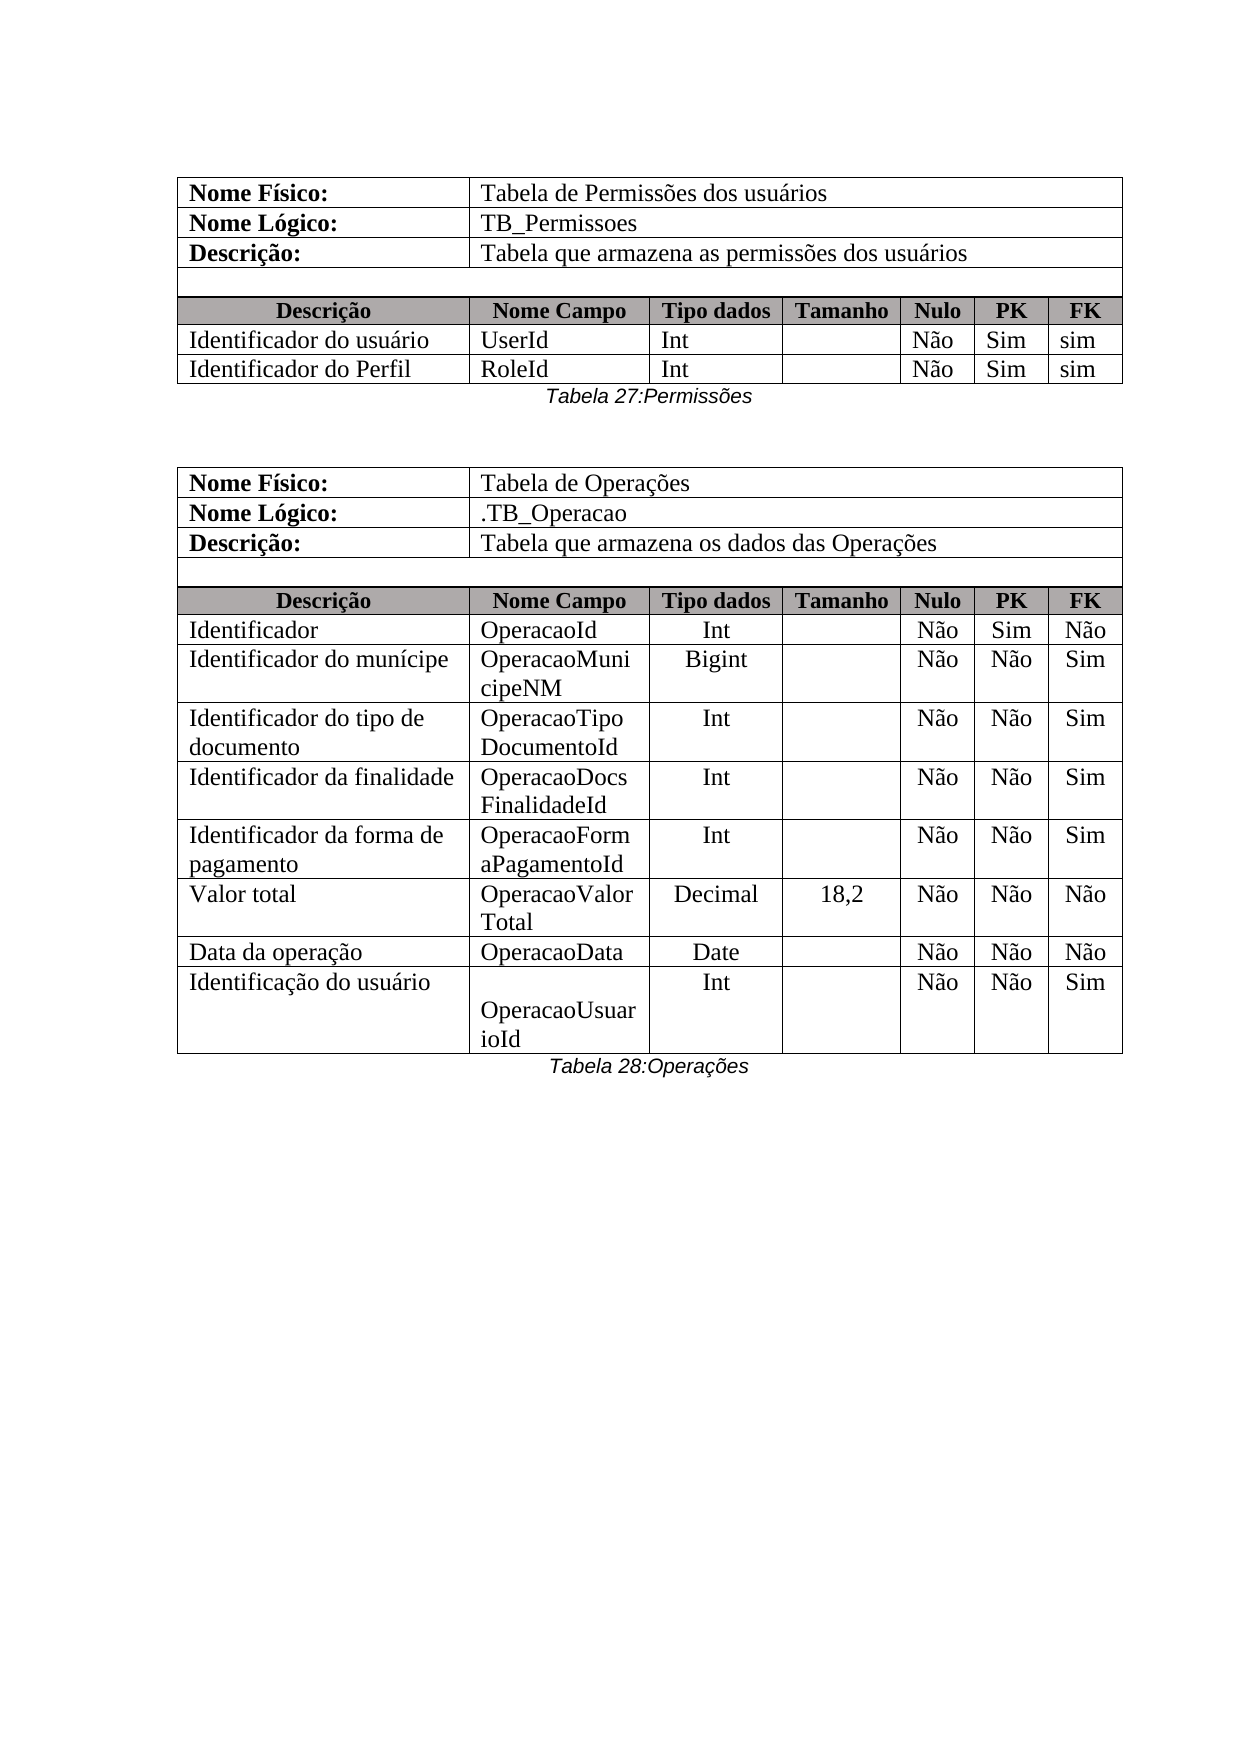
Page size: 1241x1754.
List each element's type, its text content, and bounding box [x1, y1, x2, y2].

table_cell Não [901, 703, 974, 761]
table_cell Sim [1049, 967, 1122, 1053]
table_cell Identificador [178, 615, 469, 643]
table_cell OperacaoFormaPagamentoId [470, 820, 649, 878]
table_cell Não [901, 967, 974, 1053]
table_cell Data da operação [178, 937, 469, 966]
table_cell Identificador do Perfil [178, 355, 469, 383]
table_cell Sim [1049, 703, 1122, 761]
table_cell Não [1049, 937, 1122, 966]
table_cell Descrição: [178, 238, 469, 267]
table_cell OperacaoTipoDocumentoId [470, 703, 649, 761]
table_cell OperacaoData [470, 937, 649, 966]
table_cell [783, 762, 900, 819]
table_cell OperacaoId [470, 615, 649, 643]
table_cell Descrição: [178, 528, 469, 557]
table_cell Int [650, 820, 782, 878]
table_cell Nulo [901, 588, 974, 614]
table_cell Int [650, 703, 782, 761]
table_cell .TB_Operacao [470, 498, 1122, 527]
table_cell Não [901, 820, 974, 878]
table_cell Sim [975, 615, 1048, 643]
table_cell [178, 268, 1122, 296]
table_cell Tipo dados [650, 588, 782, 614]
table_cell Valor total [178, 879, 469, 936]
table_cell OperacaoDocsFinalidadeId [470, 762, 649, 819]
table_cell Não [901, 879, 974, 936]
table_cell OperacaoValorTotal [470, 879, 649, 936]
table_cell Tabela que armazena as permissões dos usuários [470, 238, 1122, 267]
table_cell RoleId [470, 355, 649, 383]
table_cell Descrição [178, 588, 469, 614]
table_cell Identificador do usuário [178, 325, 469, 353]
table_cell [783, 967, 900, 1053]
table_cell OperacaoMunicipeNM [470, 645, 649, 702]
table_header Nome Físico: [178, 178, 469, 207]
table_cell Identificador do munícipe [178, 645, 469, 702]
table_cell Nome Campo [470, 588, 649, 614]
table_cell Não [975, 967, 1048, 1053]
table_cell FK [1049, 298, 1122, 324]
table_cell Não [901, 615, 974, 643]
table_cell [783, 937, 900, 966]
table_cell Tabela que armazena os dados das Operações [470, 528, 1122, 557]
table_cell Não [901, 762, 974, 819]
table_cell Sim [1049, 645, 1122, 702]
table_cell Sim [1049, 820, 1122, 878]
table_cell Não [901, 937, 974, 966]
table_cell Tipo dados [650, 298, 782, 324]
table_cell Não [975, 762, 1048, 819]
table_cell 18,2 [783, 879, 900, 936]
table_cell OperacaoUsuarioId [470, 967, 649, 1053]
table_cell Não [1049, 615, 1122, 643]
table_cell Int [650, 762, 782, 819]
table_cell Nulo [901, 298, 974, 324]
table_cell Bigint [650, 645, 782, 702]
table_cell Não [975, 937, 1048, 966]
table_cell Nome Lógico: [178, 208, 469, 237]
table_cell Nome Campo [470, 298, 649, 324]
table_cell [783, 820, 900, 878]
table_cell Não [901, 355, 974, 383]
table_cell [783, 615, 900, 643]
table_cell Descrição [178, 298, 469, 324]
table_cell Não [975, 703, 1048, 761]
table_cell FK [1049, 588, 1122, 614]
table_cell Não [975, 879, 1048, 936]
table_cell Int [650, 355, 782, 383]
table_cell Tamanho [783, 588, 900, 614]
table_header Tabela de Operações [470, 468, 1122, 497]
table_cell Sim [975, 325, 1048, 353]
table_header Tabela de Permissões dos usuários [470, 178, 1122, 207]
table_cell Date [650, 937, 782, 966]
table_cell Identificador do tipo de documento [178, 703, 469, 761]
table_cell Sim [975, 355, 1048, 383]
table_cell Nome Lógico: [178, 498, 469, 527]
table_cell [783, 355, 900, 383]
table_cell Int [650, 325, 782, 353]
table_cell Sim [1049, 762, 1122, 819]
table_cell [178, 558, 1122, 586]
table_cell Não [901, 645, 974, 702]
table_cell PK [975, 588, 1048, 614]
table_cell sim [1049, 355, 1122, 383]
table_cell Int [650, 615, 782, 643]
table_cell sim [1049, 325, 1122, 353]
table_cell Int [650, 967, 782, 1053]
table_cell Identificação do usuário [178, 967, 469, 1053]
table_cell [783, 325, 900, 353]
table_cell Decimal [650, 879, 782, 936]
table_cell Não [975, 645, 1048, 702]
table_cell Não [975, 820, 1048, 878]
table_cell Tamanho [783, 298, 900, 324]
table_header Nome Físico: [178, 468, 469, 497]
table_cell Identificador da forma de pagamento [178, 820, 469, 878]
table_cell [783, 645, 900, 702]
table_cell Identificador da finalidade [178, 762, 469, 819]
table_cell PK [975, 298, 1048, 324]
table_cell [783, 703, 900, 761]
table_cell UserId [470, 325, 649, 353]
table_cell TB_Permissoes [470, 208, 1122, 237]
table_cell Não [901, 325, 974, 353]
table_cell Não [1049, 879, 1122, 936]
